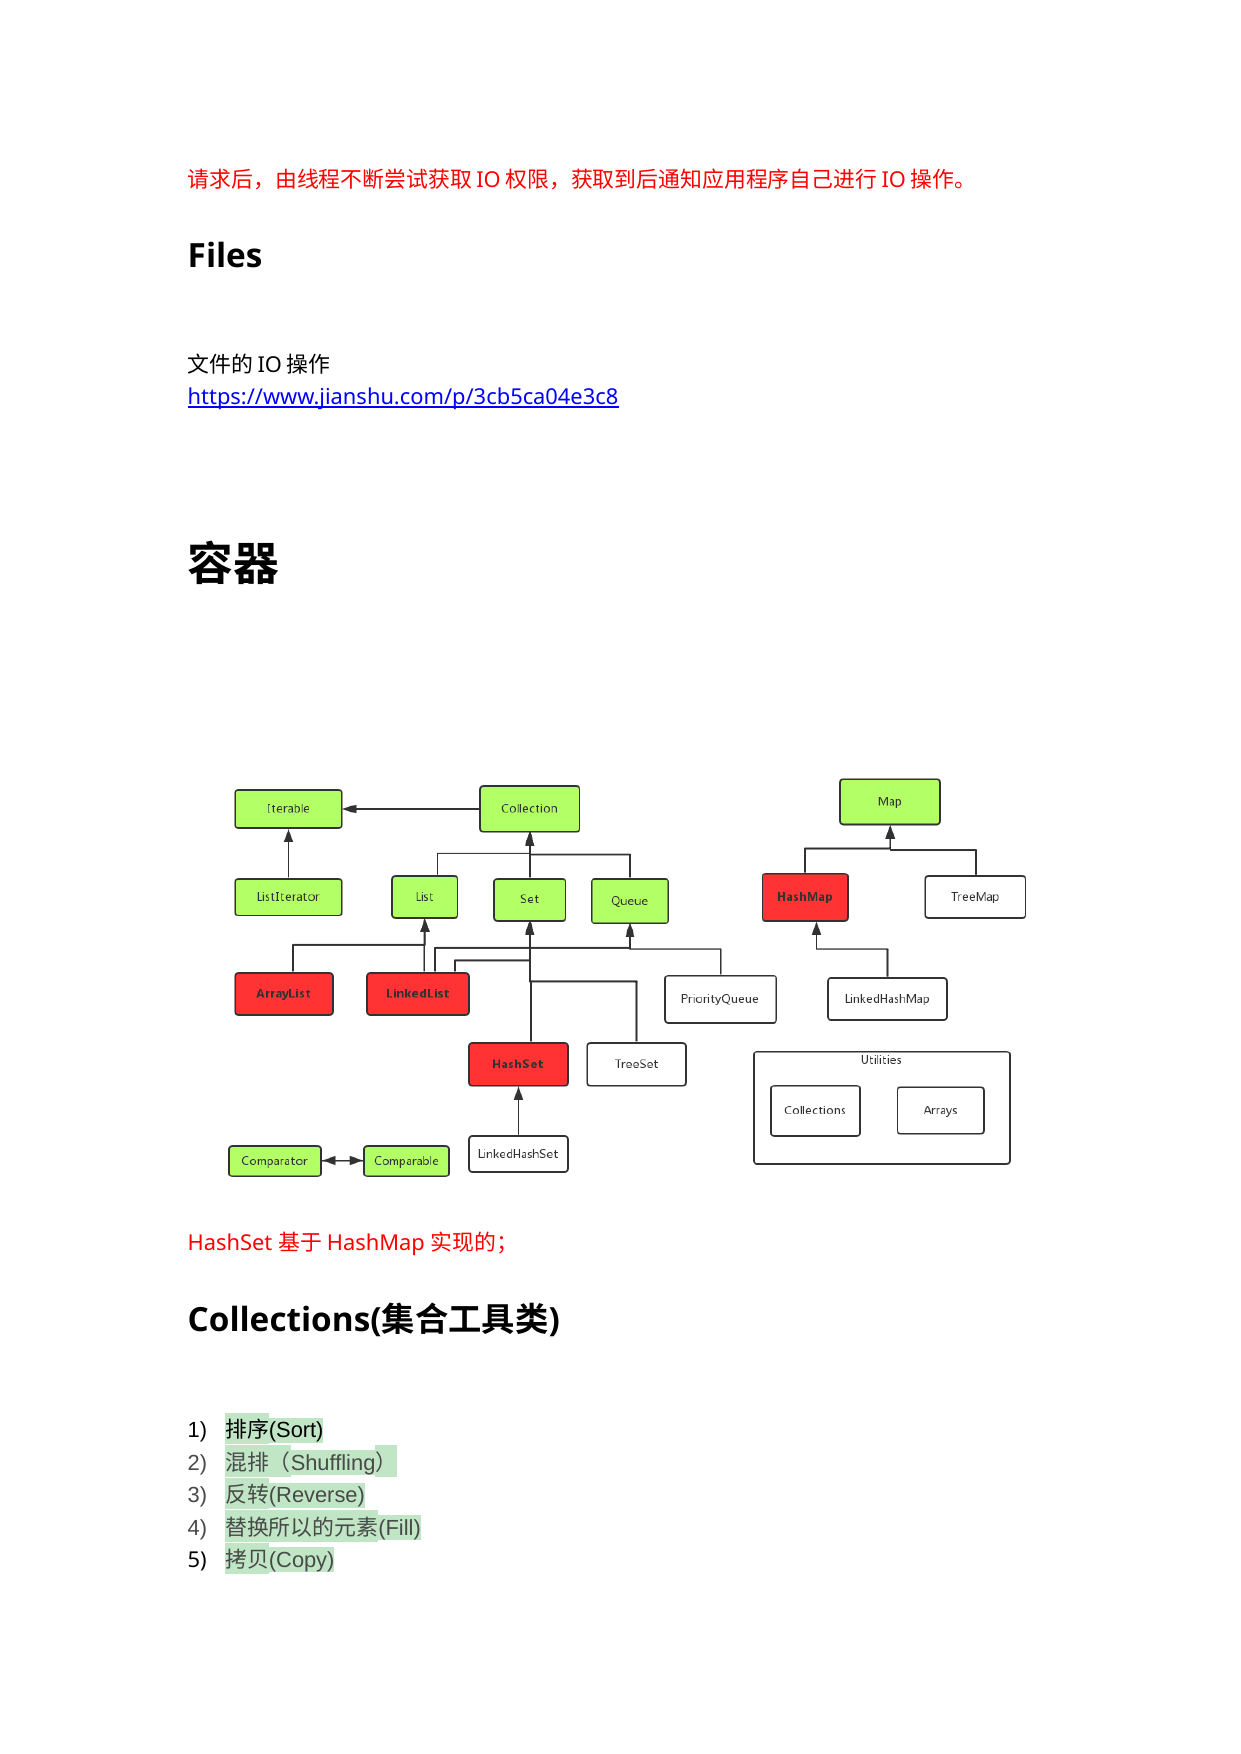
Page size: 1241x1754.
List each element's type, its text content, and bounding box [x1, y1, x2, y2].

text 文件的IO操作 [187, 347, 1053, 379]
subtitle Collections(集合工具类) [187, 1285, 1053, 1350]
picture [187, 737, 1053, 1203]
subtitle Files [187, 222, 1053, 287]
list 替换所以的元素(Fill) [187, 1509, 1053, 1542]
list 混排（Shuffling） [187, 1444, 1053, 1477]
list 排序(Sort) [187, 1412, 1053, 1444]
list 反转(Reverse) [187, 1477, 1053, 1509]
subtitle 容器 [187, 512, 1053, 610]
text https://www.jianshu.com/p/3cb5ca04e3c8 [187, 379, 1053, 412]
list 拷贝(Copy) [187, 1542, 1053, 1574]
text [187, 162, 1053, 194]
text HashSet 基于 HashMap 实现的； [187, 1225, 1053, 1258]
